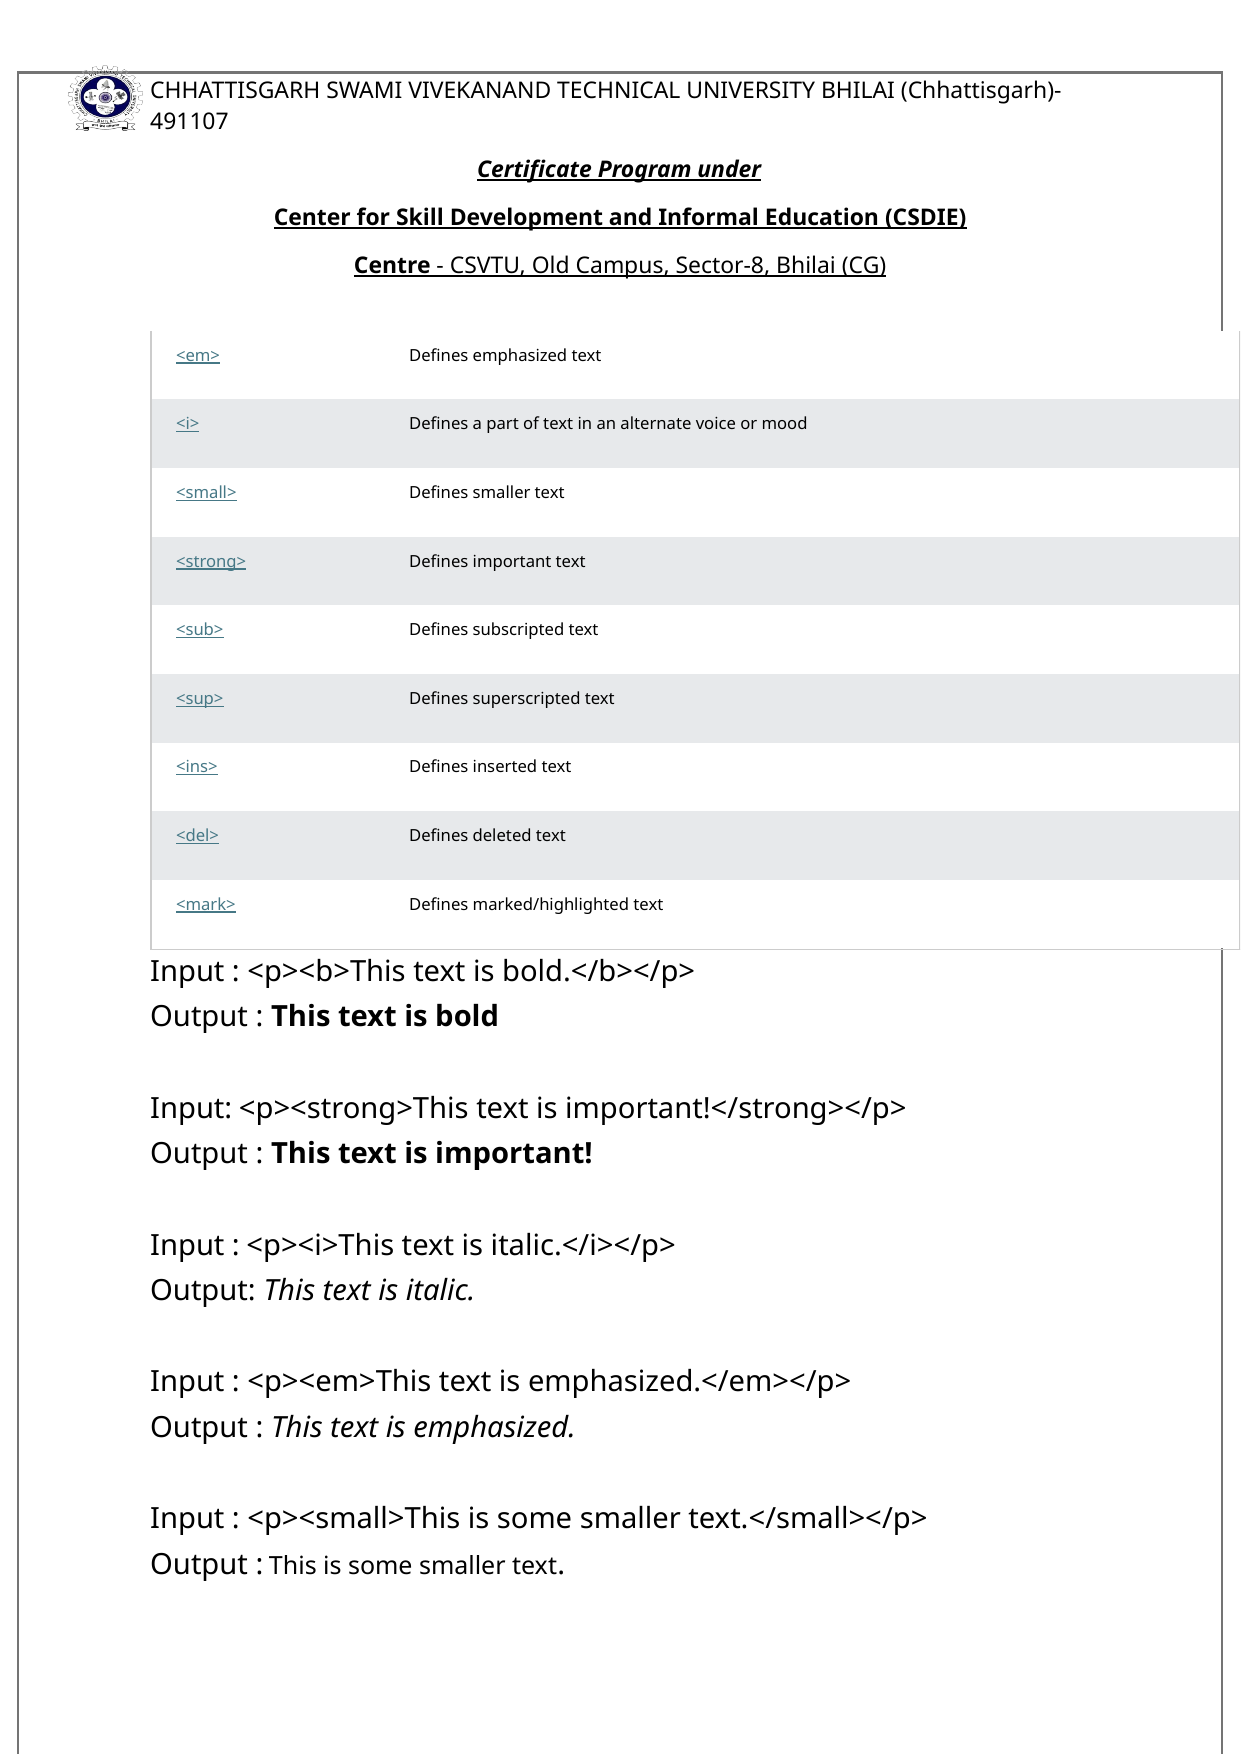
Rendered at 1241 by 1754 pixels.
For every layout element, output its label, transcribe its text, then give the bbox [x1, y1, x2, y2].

text Output : This is some smaller text. [150, 1543, 1090, 1583]
picture [62, 62, 148, 134]
table_cell Defines emphasized text [396, 331, 1239, 399]
text Input : <p><em>This text is emphasized.</em></p> [150, 1361, 1090, 1400]
table_cell <em> [152, 331, 396, 399]
table_cell <sup> [152, 674, 396, 743]
table_cell <strong> [152, 537, 396, 605]
table_cell <del> [152, 811, 396, 880]
table_cell <sub> [152, 605, 396, 674]
table_cell Defines marked/highlighted text [396, 880, 1239, 948]
table_cell Defines smaller text [396, 468, 1239, 537]
text Output: This text is italic. [150, 1269, 1090, 1309]
table_cell <mark> [152, 880, 396, 948]
text Output : This text is bold [150, 996, 1090, 1035]
text Input: <p><strong>This text is important!</strong></p> [150, 1087, 1090, 1127]
table_cell Defines subscripted text [396, 605, 1239, 674]
table_cell <ins> [152, 743, 396, 811]
text Input : <p><small>This is some smaller text.</small></p> [150, 1498, 1090, 1537]
table_cell Defines important text [396, 537, 1239, 605]
table_cell Defines deleted text [396, 811, 1239, 880]
text Output : This text is emphasized. [150, 1406, 1090, 1446]
table_cell Defines inserted text [396, 743, 1239, 811]
table_cell Defines superscripted text [396, 674, 1239, 743]
table_cell <i> [152, 399, 396, 468]
text Output : This text is important! [150, 1133, 1090, 1172]
text Input : <p><b>This text is bold.</b></p> [150, 950, 1090, 990]
table_cell <small> [152, 468, 396, 537]
table_cell Defines a part of text in an alternate voice or mood [396, 399, 1239, 468]
text Input : <p><i>This text is italic.</i></p> [150, 1224, 1090, 1263]
